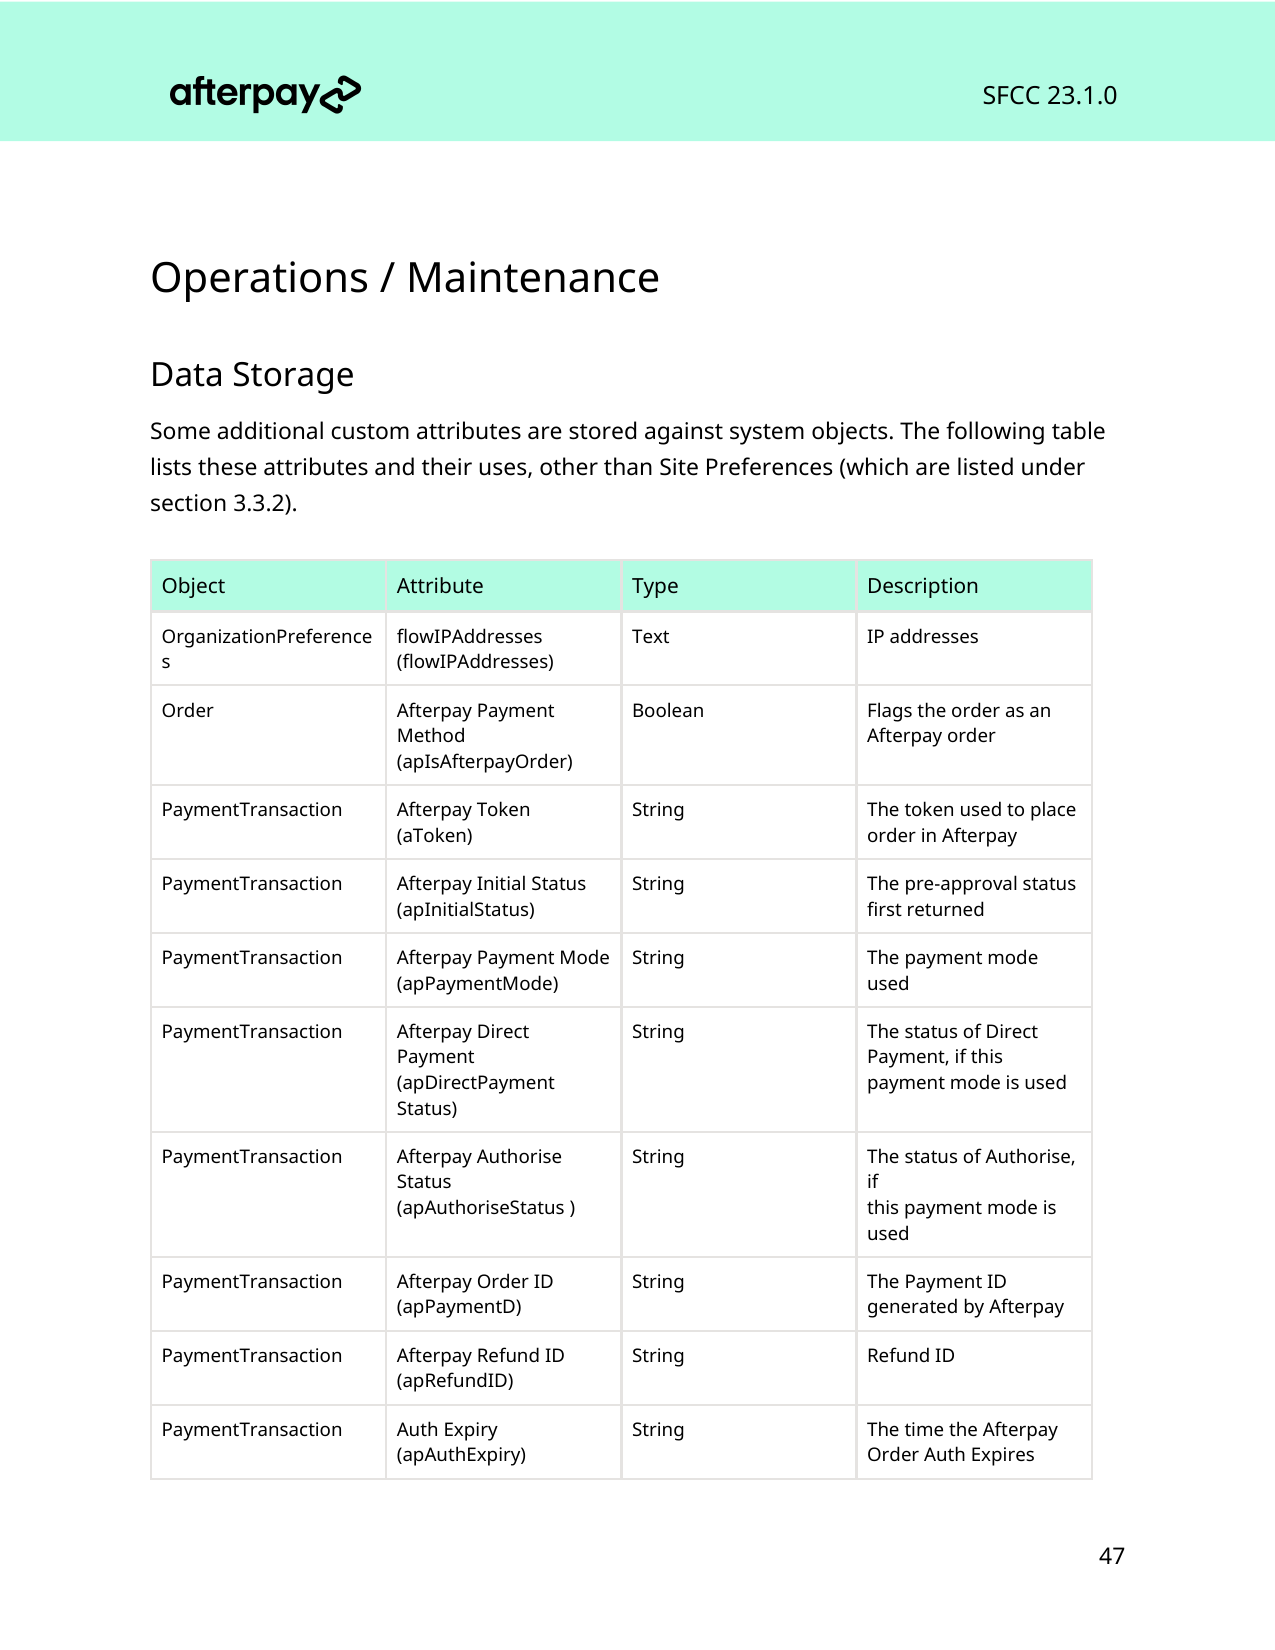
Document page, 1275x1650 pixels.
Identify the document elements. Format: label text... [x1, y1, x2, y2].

picture [134, 47, 397, 142]
table_cell String [623, 860, 855, 932]
table_header Attribute [387, 561, 620, 610]
table_cell PaymentTransaction [152, 1133, 385, 1256]
table_cell Refund ID [858, 1332, 1091, 1404]
table_header Type [623, 561, 855, 610]
table_cell The status of Direct Payment, if this payment mode is used [858, 1008, 1091, 1131]
subtitle Data Storage [150, 351, 1125, 396]
table_cell String [623, 1406, 855, 1478]
table_header Object [152, 561, 385, 610]
table_cell String [623, 1133, 855, 1256]
text Some additional custom attributes are stored against system objects. The following table lists these attributes and their uses, other than Site Preferences (which are listed under section 3.3.2). [150, 415, 1125, 518]
table_cell Order [152, 686, 385, 784]
table_cell Text [623, 613, 855, 684]
table_cell PaymentTransaction [152, 1258, 385, 1330]
table_cell Afterpay Order ID (apPaymentD) [387, 1258, 620, 1330]
table_cell PaymentTransaction [152, 934, 385, 1006]
table_cell Afterpay Payment Mode (apPaymentMode) [387, 934, 620, 1006]
table_cell String [623, 786, 855, 858]
table_cell The token used to place order in Afterpay [858, 786, 1091, 858]
table_cell PaymentTransaction [152, 1406, 385, 1478]
table_cell Auth Expiry (apAuthExpiry) [387, 1406, 620, 1478]
table_cell OrganizationPreferences [152, 613, 385, 684]
table_header Description [858, 561, 1091, 610]
table_cell The time the Afterpay Order Auth Expires [858, 1406, 1091, 1478]
table_cell PaymentTransaction [152, 1332, 385, 1404]
table_cell String [623, 934, 855, 1006]
table_cell flowIPAddresses (flowIPAddresses) [387, 613, 620, 684]
table_cell Afterpay Token (aToken) [387, 786, 620, 858]
table_cell PaymentTransaction [152, 860, 385, 932]
table_cell Afterpay Payment Method (apIsAfterpayOrder) [387, 686, 620, 784]
table_cell String [623, 1332, 855, 1404]
table_cell Afterpay Authorise Status (apAuthoriseStatus ) [387, 1133, 620, 1256]
table_cell Afterpay Refund ID (apRefundID) [387, 1332, 620, 1404]
table_cell The Payment ID generated by Afterpay [858, 1258, 1091, 1330]
subtitle Operations / Maintenance [150, 248, 1125, 305]
table_cell Afterpay Initial Status (apInitialStatus) [387, 860, 620, 932]
table_cell PaymentTransaction [152, 1008, 385, 1131]
table_cell Afterpay Direct Payment (apDirectPayment Status) [387, 1008, 620, 1131]
table_cell String [623, 1008, 855, 1131]
table_cell PaymentTransaction [152, 786, 385, 858]
table_cell The pre-approval status first returned [858, 860, 1091, 932]
table_cell IP addresses [858, 613, 1091, 684]
table_cell The status of Authorise, if this payment mode is used [858, 1133, 1091, 1256]
table_cell The payment mode used [858, 934, 1091, 1006]
table_cell Flags the order as an Afterpay order [858, 686, 1091, 784]
table_cell Boolean [623, 686, 855, 784]
table_cell String [623, 1258, 855, 1330]
